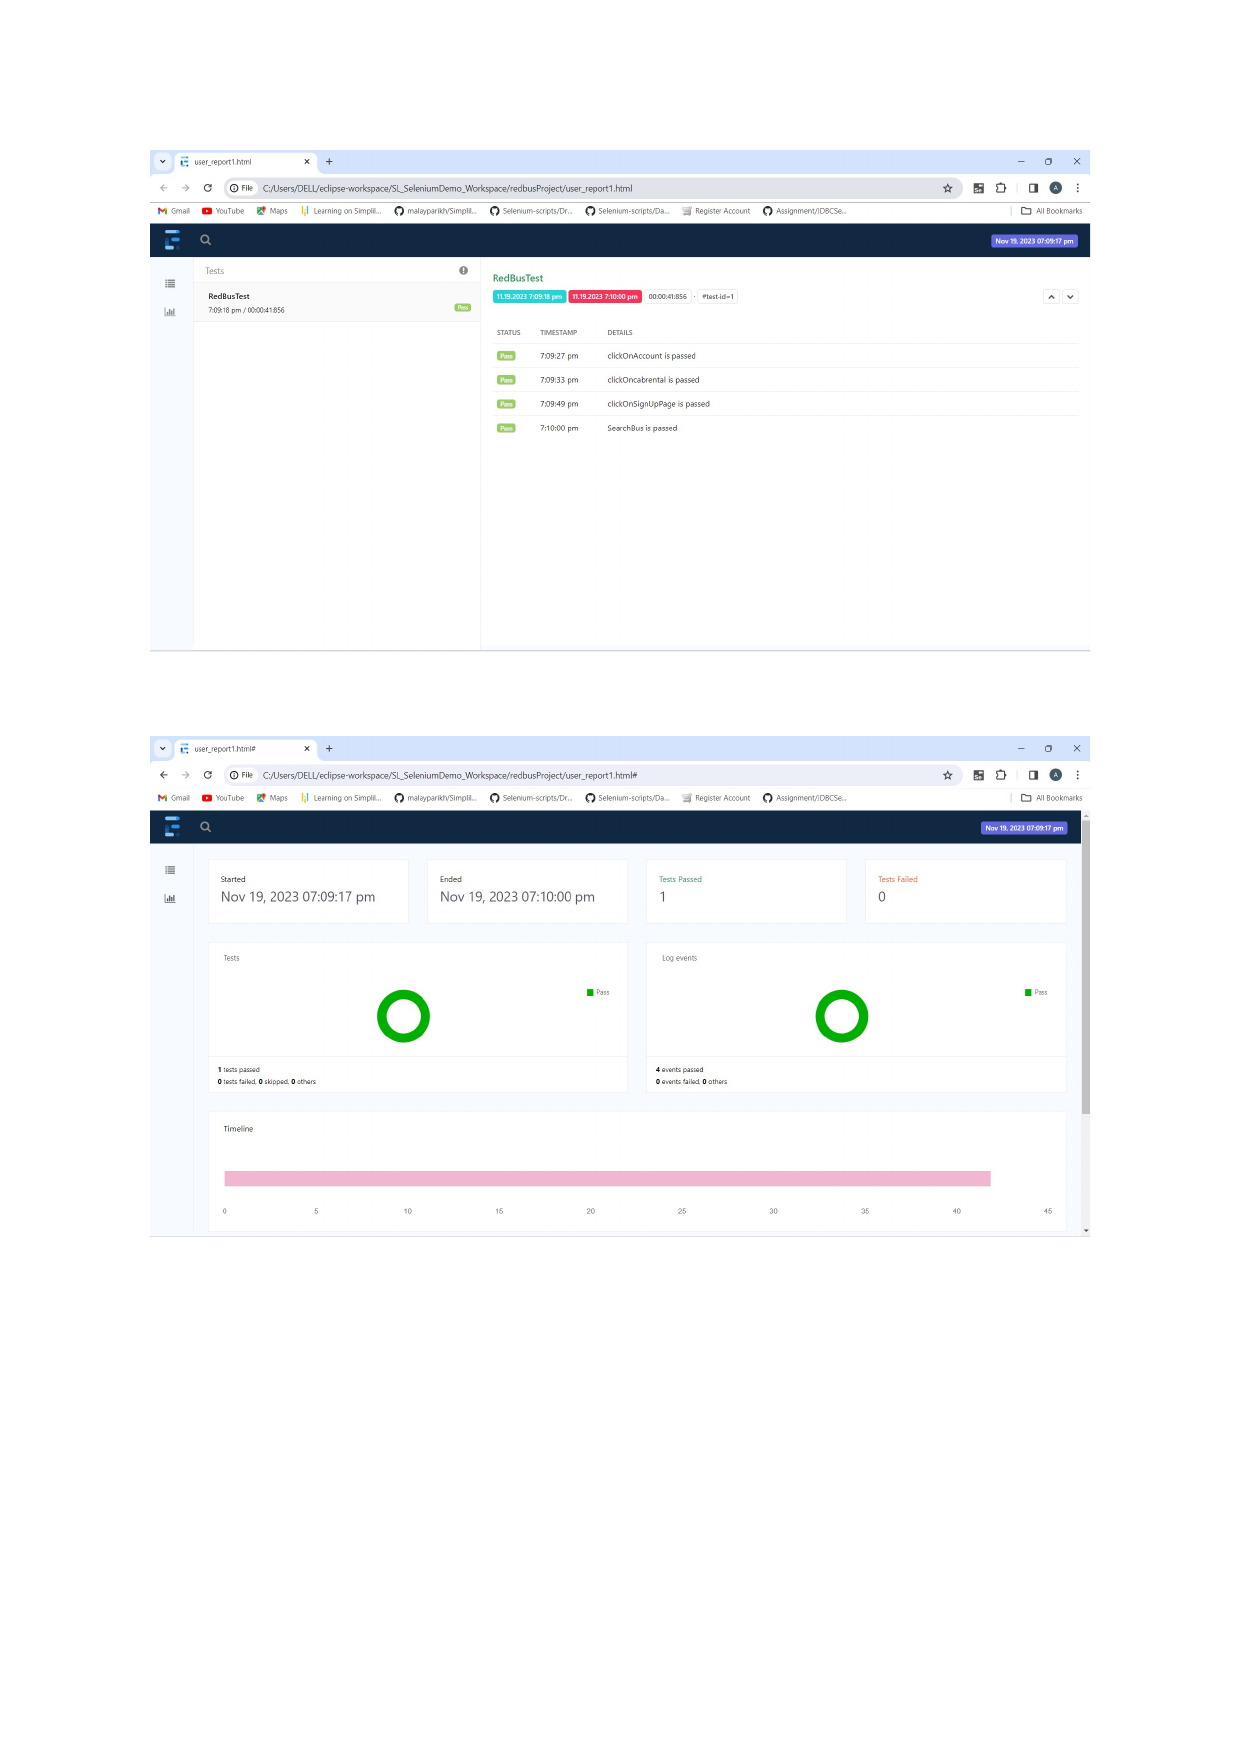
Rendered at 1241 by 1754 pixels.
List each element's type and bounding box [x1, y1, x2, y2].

picture [150, 736, 1091, 1237]
picture [150, 150, 1091, 652]
